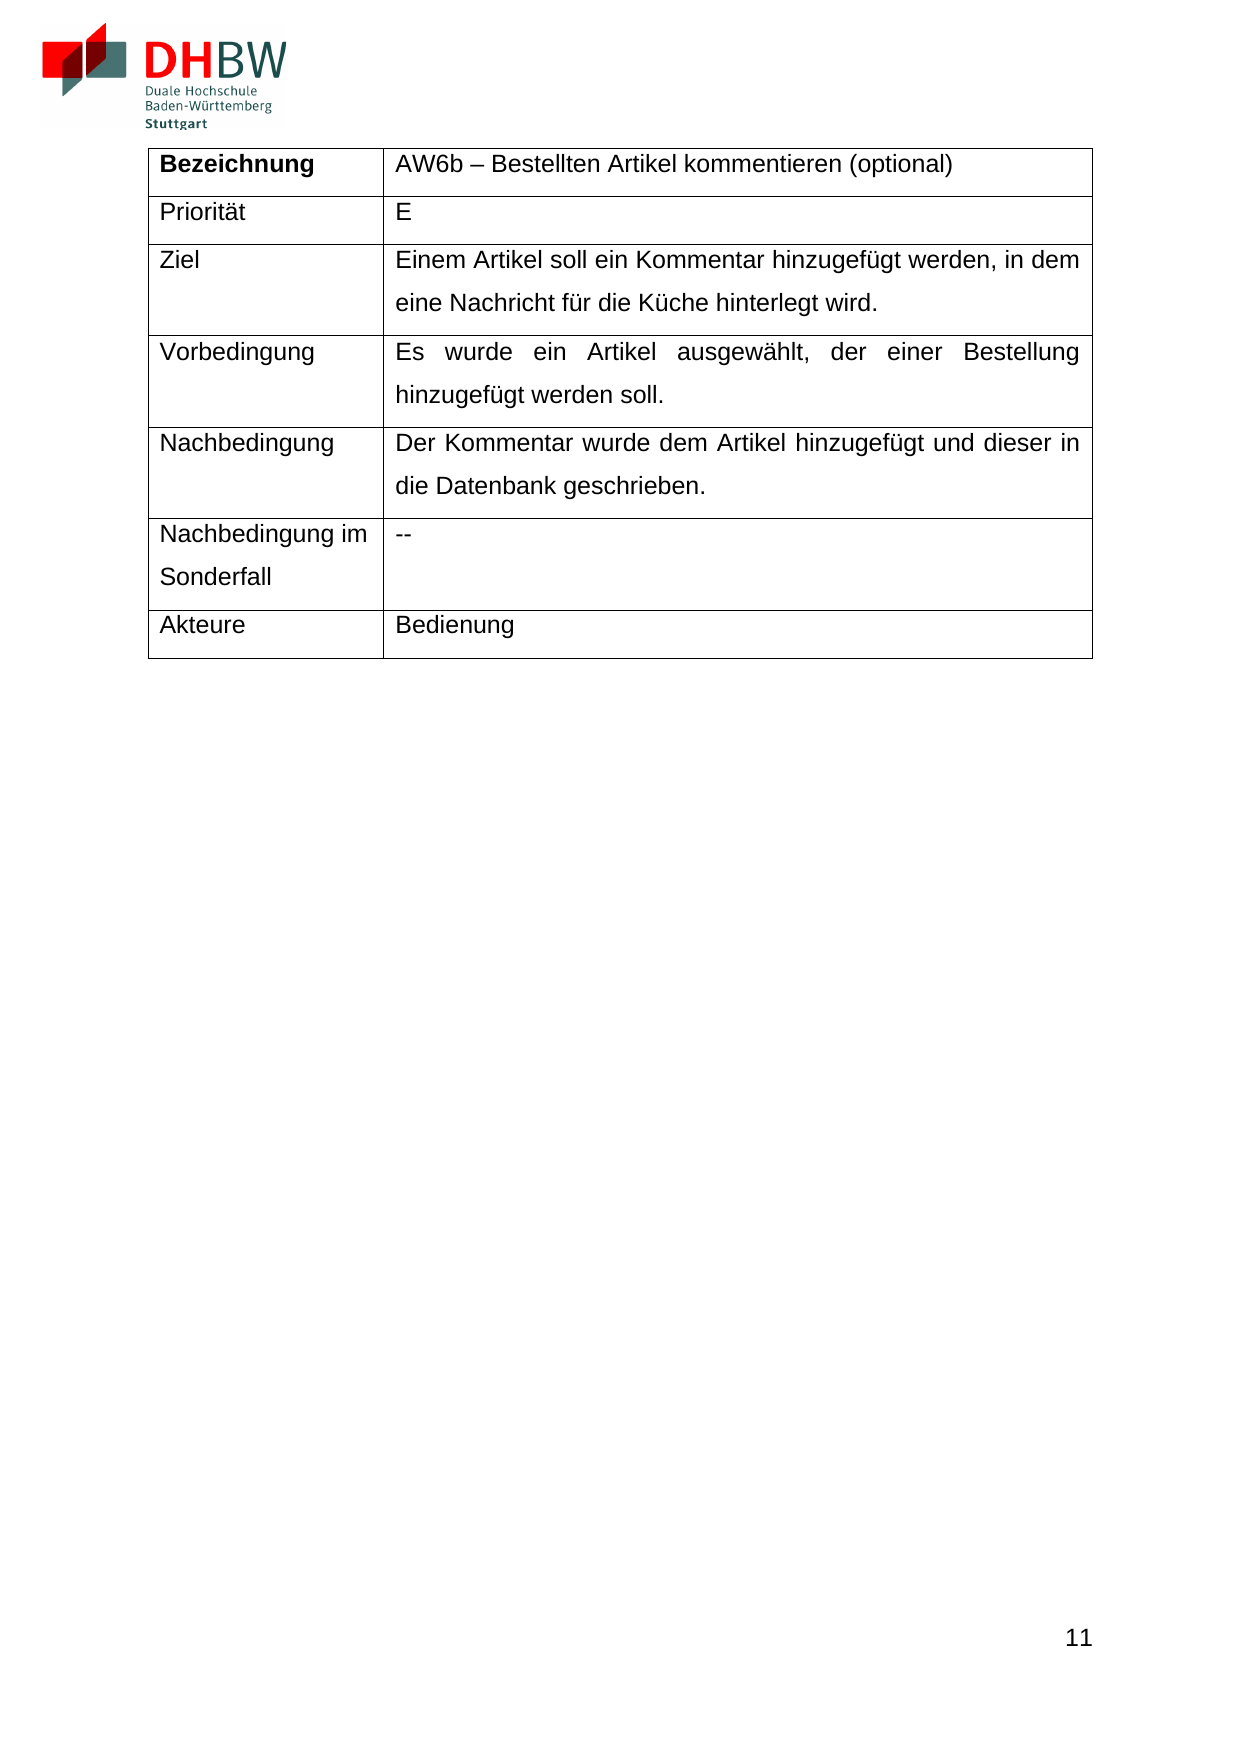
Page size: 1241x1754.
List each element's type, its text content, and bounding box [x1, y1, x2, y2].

table_cell Ziel [149, 245, 383, 335]
table_cell Der Kommentar wurde dem Artikel hinzugefügt und dieser in die Datenbank geschrieben. [384, 428, 1092, 518]
table_cell Einem Artikel soll ein Kommentar hinzugefügt werden, in dem eine Nachricht für die Küche hinterlegt wird. [384, 245, 1092, 335]
table_header Bezeichnung [149, 149, 383, 196]
picture [39, 20, 286, 130]
table_header AW6b – Bestellten Artikel kommentieren (optional) [384, 149, 1092, 196]
table_cell Akteure [149, 611, 383, 658]
table_cell Bedienung [384, 611, 1092, 658]
table_cell -- [384, 519, 1092, 609]
table_cell Vorbedingung [149, 336, 383, 427]
table_cell Nachbedingung im Sonderfall [149, 519, 383, 609]
table_cell Nachbedingung [149, 428, 383, 518]
table_cell E [384, 197, 1092, 244]
table_cell Priorität [149, 197, 383, 244]
table_cell Es wurde ein Artikel ausgewählt, der einer Bestellung hinzugefügt werden soll. [384, 336, 1092, 427]
